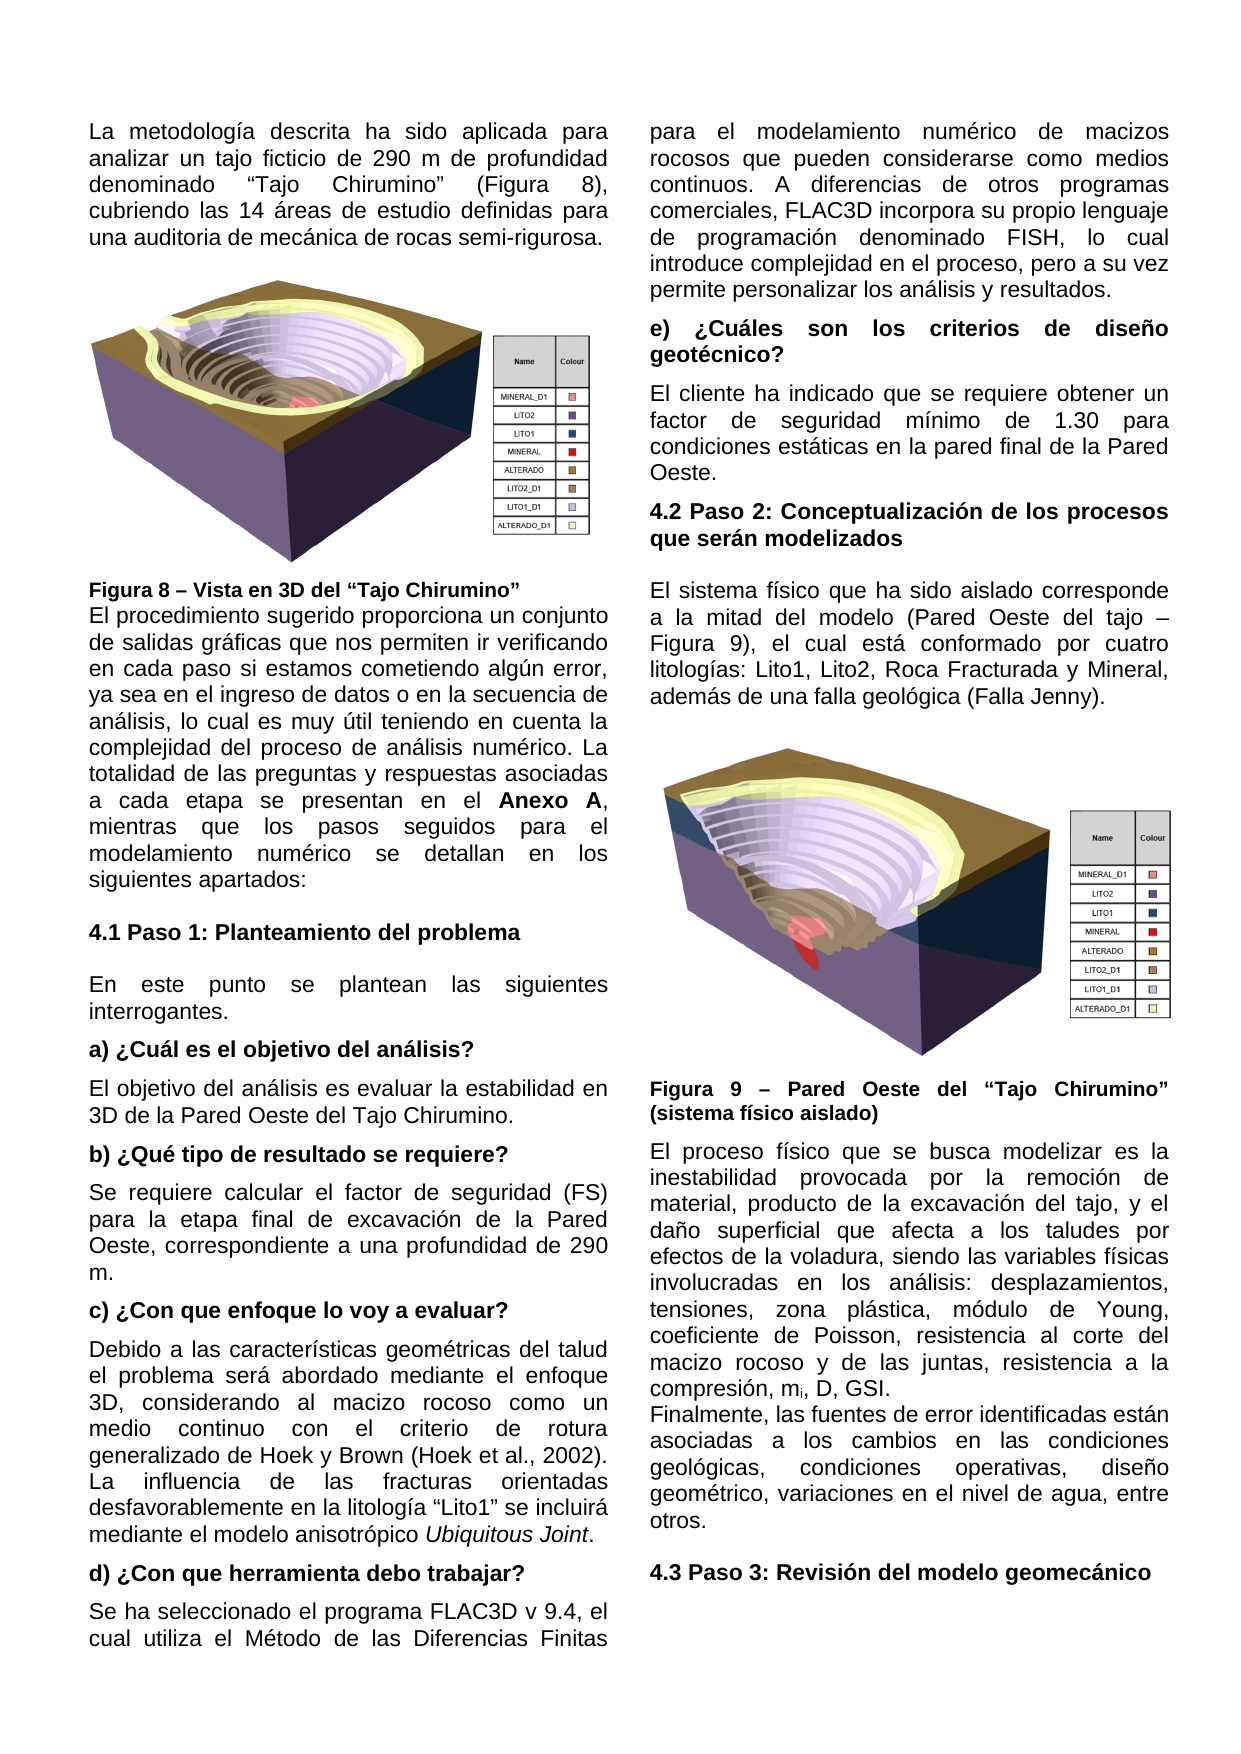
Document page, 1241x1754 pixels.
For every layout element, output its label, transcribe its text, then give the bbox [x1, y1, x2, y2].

text d) ¿Con que herramienta debo trabajar? [89, 1559, 608, 1586]
text El procedimiento sugerido proporciona un conjunto de salidas gráficas que nos permiten ir verificando en cada paso si estamos cometiendo algún error, ya sea en el ingreso de datos o en la secuencia de análisis, lo cual es muy útil teniendo en cuenta la complejidad del proceso de análisis numérico. La totalidad de las preguntas y respuestas asociadas a cada etapa se presentan en el Anexo A, mientras que los pasos seguidos para el modelamiento numérico se detallan en los siguientes apartados: [89, 602, 608, 892]
text En este punto se plantean las siguientes interrogantes. [89, 971, 608, 1024]
text b) ¿Qué tipo de resultado se requiere? [89, 1141, 608, 1167]
text El sistema físico que ha sido aislado corresponde a la mitad del modelo (Pared Oeste del tajo – Figura 9), el cual está conformado por cuatro litologías: Lito1, Lito2, Roca Fracturada y Mineral, además de una falla geológica (Falla Jenny). [649, 577, 1169, 709]
text Figura 9 – Pared Oeste del “Tajo Chirumino” (sistema físico aislado) [649, 1077, 1169, 1125]
text 4.3 Paso 3: Revisión del modelo geomecánico [649, 1559, 1169, 1586]
text El objetivo del análisis es evaluar la estabilidad en 3D de la Pared Oeste del Tajo Chirumino. [89, 1075, 608, 1128]
text Se ha seleccionado el programa FLAC3D v 9.4, el cual utiliza el Método de las Diferencias Finitas para el modelamiento numérico de macizos rocosos que pueden considerarse como medios continuos. A diferencias de otros programas comerciales, FLAC3D incorpora su propio lenguaje de programación denominado FISH, lo cual introduce complejidad en el proceso, pero a su vez permite personalizar los análisis y resultados. [89, 1598, 608, 1651]
text 4.1 Paso 1: Planteamiento del problema [89, 918, 608, 945]
picture [88, 276, 594, 566]
text El cliente ha indicado que se requiere obtener un factor de seguridad mínimo de 1.30 para condiciones estáticas en la pared final de la Pared Oeste. [649, 380, 1169, 486]
text La metodología descrita ha sido aplicada para analizar un tajo ficticio de 290 m de profundidad denominado “Tajo Chirumino” (Figura 8), cubriendo las 14 áreas de estudio definidas para una auditoria de mecánica de rocas semi-rigurosa. [89, 118, 608, 250]
text e) ¿Cuáles son los criterios de diseño geotécnico? [649, 315, 1169, 368]
text Debido a las características geométricas del talud el problema será abordado mediante el enfoque 3D, considerando al macizo rocoso como un medio continuo con el criterio de rotura generalizado de Hoek y Brown (Hoek et al., 2002). La influencia de las fracturas orientadas desfavorablemente en la litología “Lito1” se incluirá mediante el modelo anisotrópico Ubiquitous Joint. [89, 1336, 608, 1547]
text Figura 8 – Vista en 3D del “Tajo Chirumino” [89, 578, 608, 602]
text a) ¿Cuál es el objetivo del análisis? [89, 1036, 608, 1063]
text Finalmente, las fuentes de error identificadas están asociadas a los cambios en las condiciones geológicas, condiciones operativas, diseño geométrico, variaciones en el nivel de agua, entre otros. [649, 1401, 1169, 1533]
text Se ha seleccionado el programa FLAC3D v 9.4, el cual utiliza el Método de las Diferencias Finitas para el modelamiento numérico de macizos rocosos que pueden considerarse como medios continuos. A diferencias de otros programas comerciales, FLAC3D incorpora su propio lenguaje de programación denominado FISH, lo cual introduce complejidad en el proceso, pero a su vez permite personalizar los análisis y resultados. [649, 118, 1169, 303]
text El proceso físico que se busca modelizar es la inestabilidad provocada por la remoción de material, producto de la excavación del tajo, y el daño superficial que afecta a los taludes por efectos de la voladura, siendo las variables físicas involucradas en los análisis: desplazamientos, tensiones, zona plástica, módulo de Young, coeficiente de Poisson, resistencia al corte del macizo rocoso y de las juntas, resistencia a la compresión, mi, D, GSI. [649, 1138, 1169, 1401]
picture [649, 735, 1181, 1065]
text Se requiere calcular el factor de seguridad (FS) para la etapa final de excavación de la Pared Oeste, correspondiente a una profundidad de 290 m. [89, 1179, 608, 1285]
text 4.2 Paso 2: Conceptualización de los procesos que serán modelizados [649, 498, 1169, 551]
text c) ¿Con que enfoque lo voy a evaluar? [89, 1297, 608, 1324]
